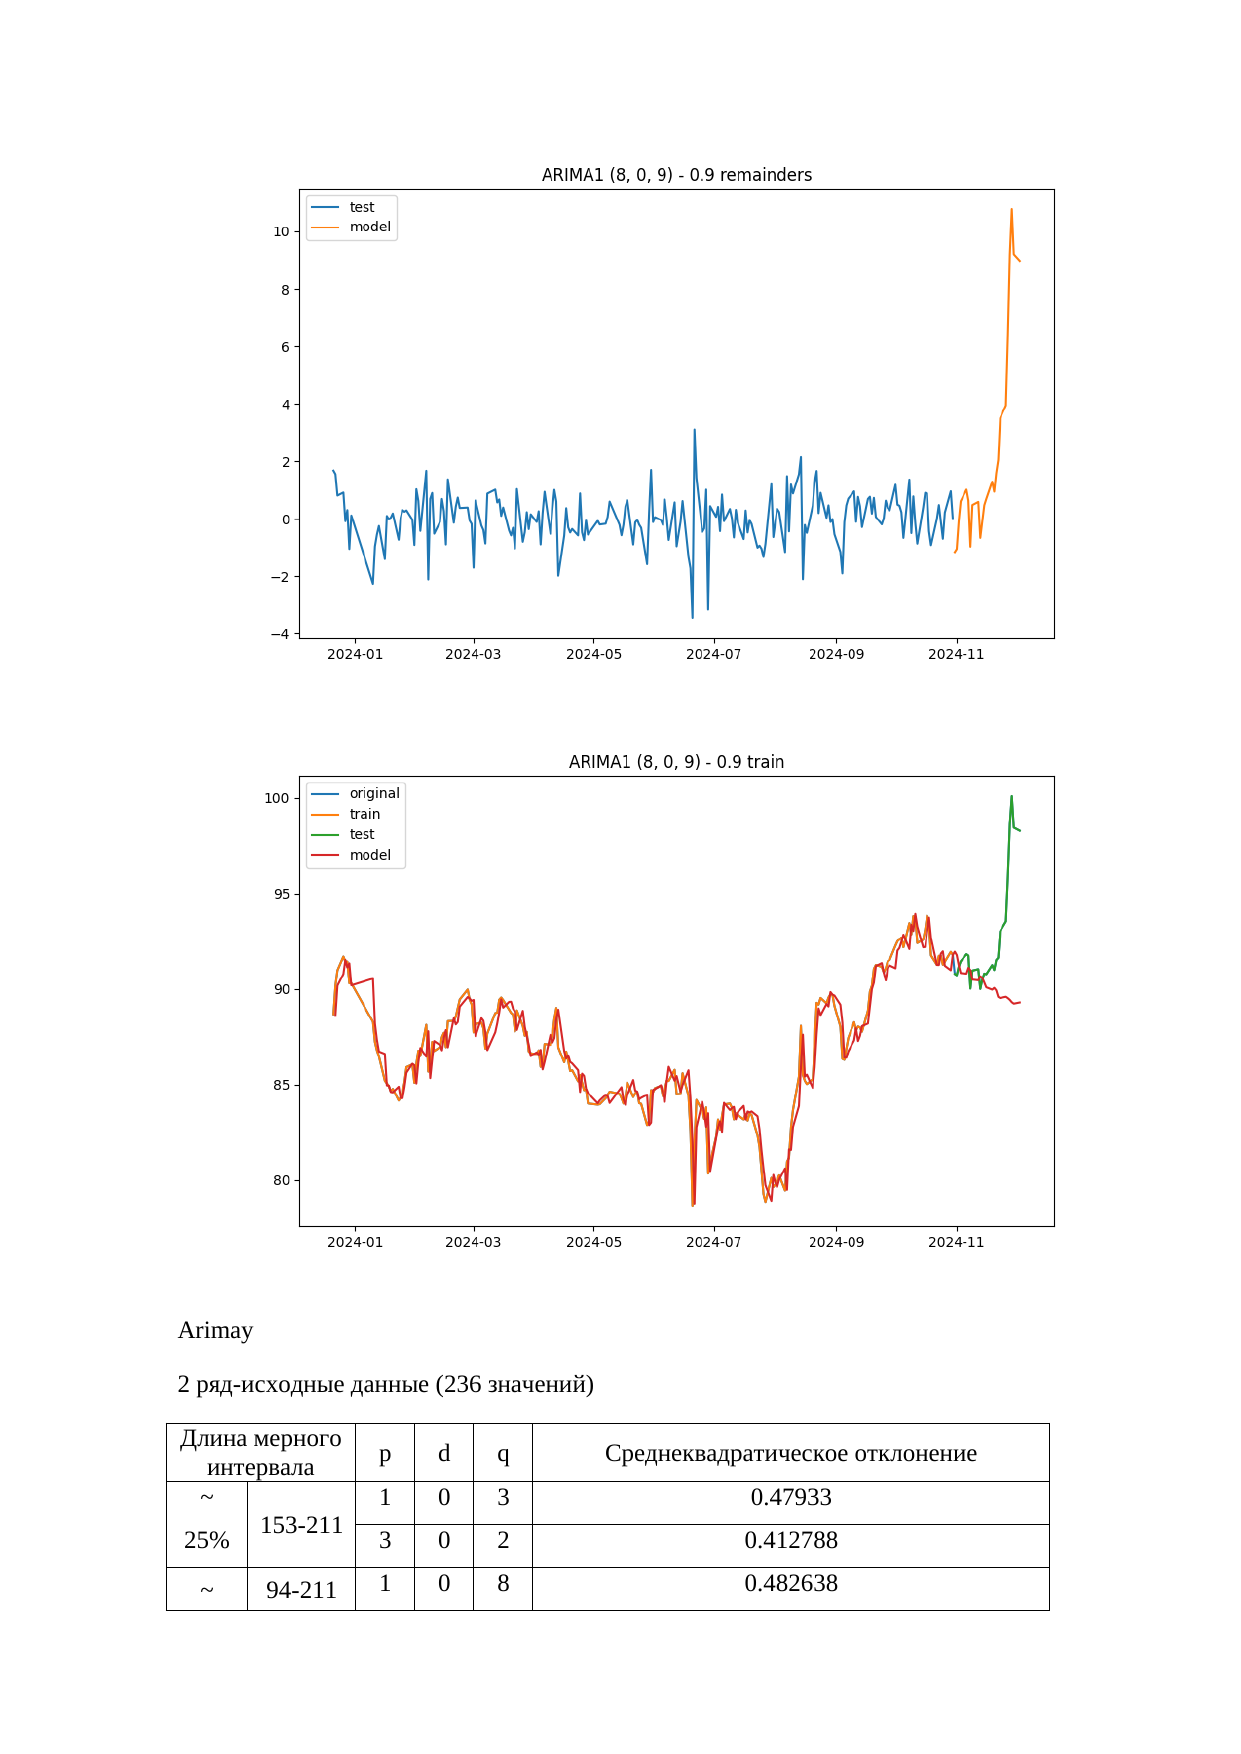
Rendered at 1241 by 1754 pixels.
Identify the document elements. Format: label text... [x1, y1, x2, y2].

text 2 ряд-исходные данные (236 значений) [177, 1369, 1152, 1397]
table_header d [415, 1424, 473, 1481]
table_header Длина мерного интервала [167, 1424, 355, 1481]
table_cell 3 [474, 1482, 532, 1524]
table_cell 153-211 [248, 1482, 355, 1567]
table_cell ~50% [167, 1568, 247, 1610]
table_cell 0.412788 [533, 1525, 1049, 1567]
table_cell 1 [356, 1568, 414, 1610]
table_cell 0 [415, 1525, 473, 1567]
table_header p [356, 1424, 414, 1481]
table_cell 3 [356, 1525, 414, 1567]
picture [177, 706, 1151, 1290]
text Arimay [177, 1315, 1152, 1343]
table_cell 0 [415, 1568, 473, 1610]
table_cell 0 [415, 1482, 473, 1524]
table_header Cреднеквадратическое отклонение [533, 1424, 1049, 1481]
table_cell 1 [356, 1482, 414, 1524]
table_cell 94-211 [248, 1568, 355, 1610]
picture [177, 118, 1151, 702]
table_cell 2 [474, 1525, 532, 1567]
table_cell ~25% [167, 1482, 247, 1567]
table_cell 8 [474, 1568, 532, 1610]
table_header q [474, 1424, 532, 1481]
table_cell 0.482638 [533, 1568, 1049, 1610]
table_cell 0.47933 [533, 1482, 1049, 1524]
